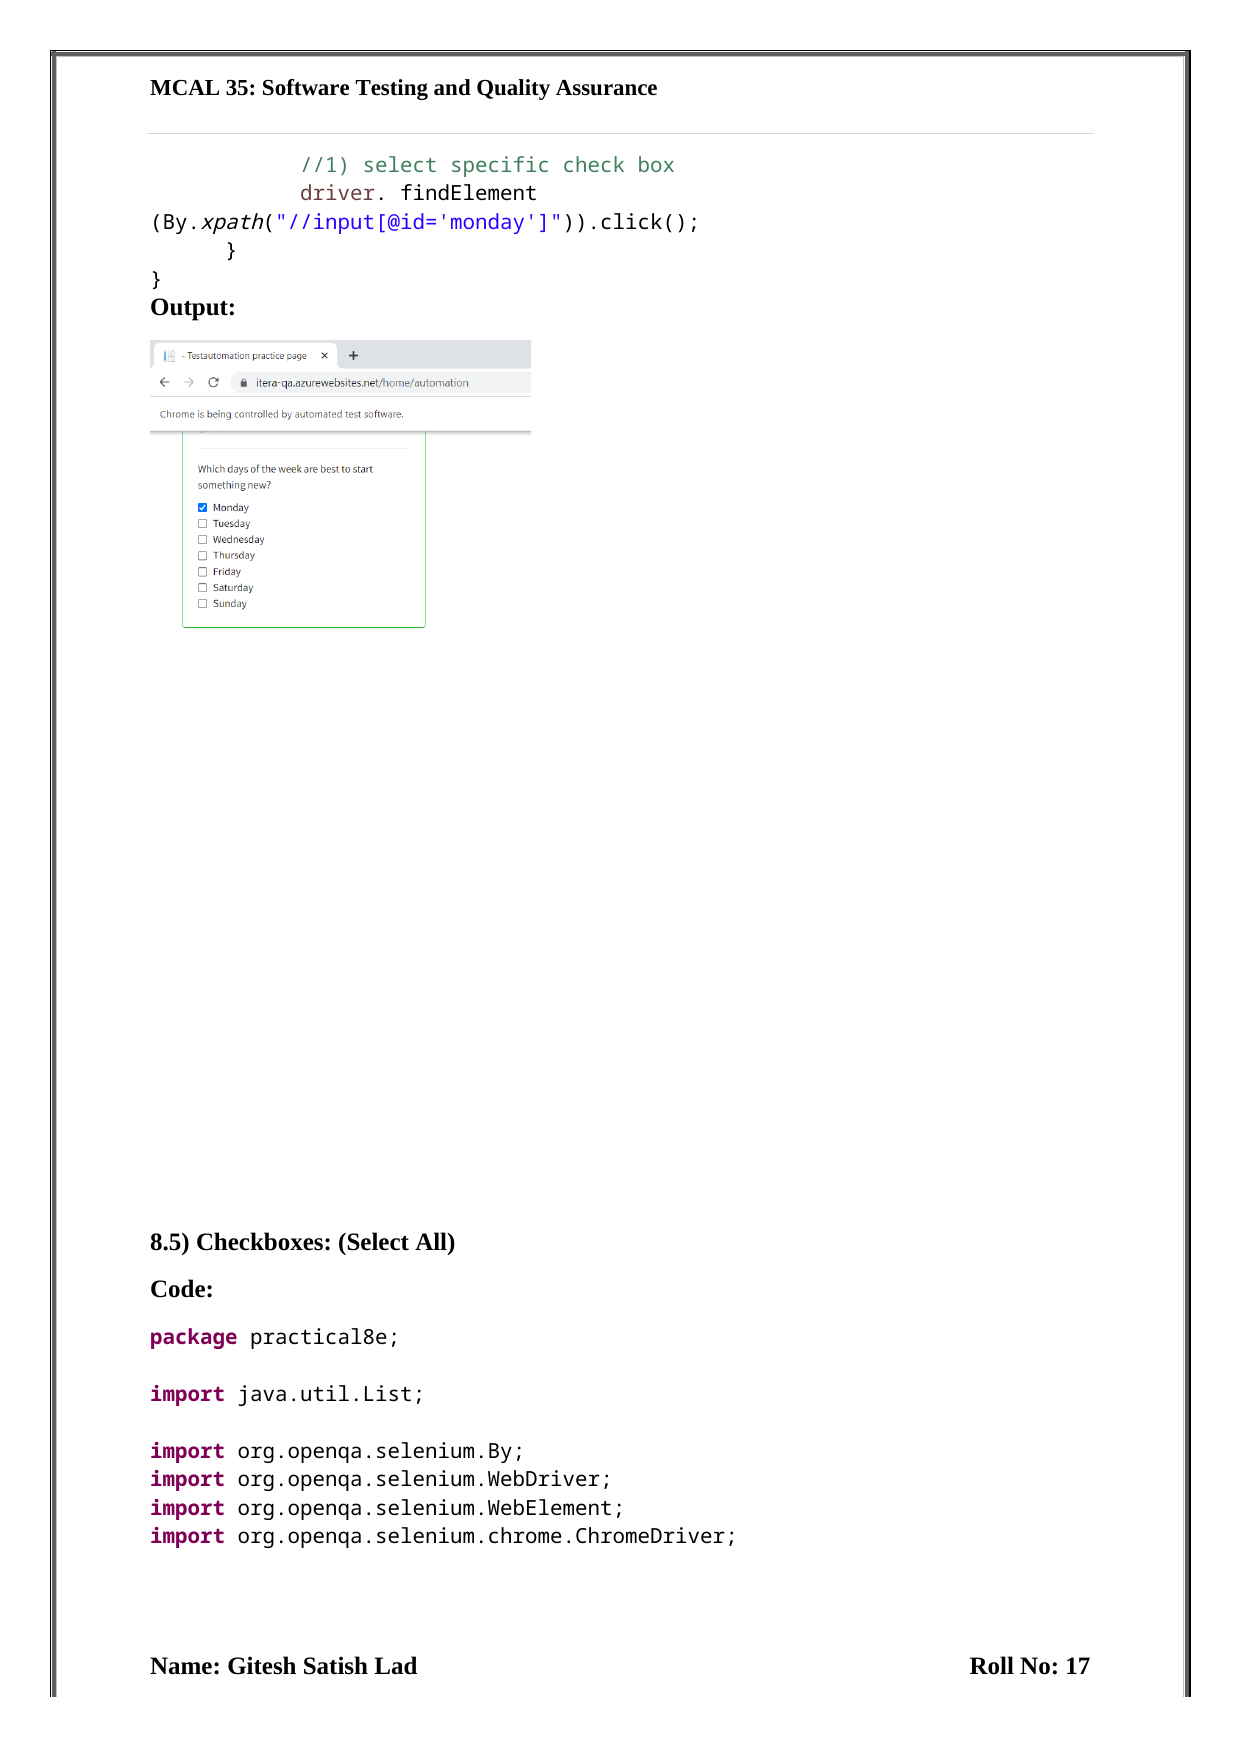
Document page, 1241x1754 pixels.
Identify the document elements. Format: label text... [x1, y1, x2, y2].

text import org.openqa.selenium.WebDriver; [150, 1464, 1090, 1493]
text Output: [150, 292, 1090, 321]
text driver. findElement (By.xpath("//input[@id='monday']")).click(); [150, 178, 1090, 235]
picture [150, 340, 532, 636]
text import org.openqa.selenium.chrome.ChromeDriver; [150, 1521, 1090, 1549]
text import org.openqa.selenium.WebElement; [150, 1493, 1090, 1521]
text package practical8e; [150, 1322, 1090, 1350]
text } [150, 264, 1090, 292]
text import java.util.List; [150, 1379, 1090, 1407]
text 8.5) Checkboxes: (Select All) [150, 1227, 1090, 1255]
text Code: [150, 1274, 1090, 1303]
text } [150, 235, 1090, 264]
text //1) select specific check box [150, 150, 1090, 178]
text import org.openqa.selenium.By; [150, 1436, 1090, 1464]
